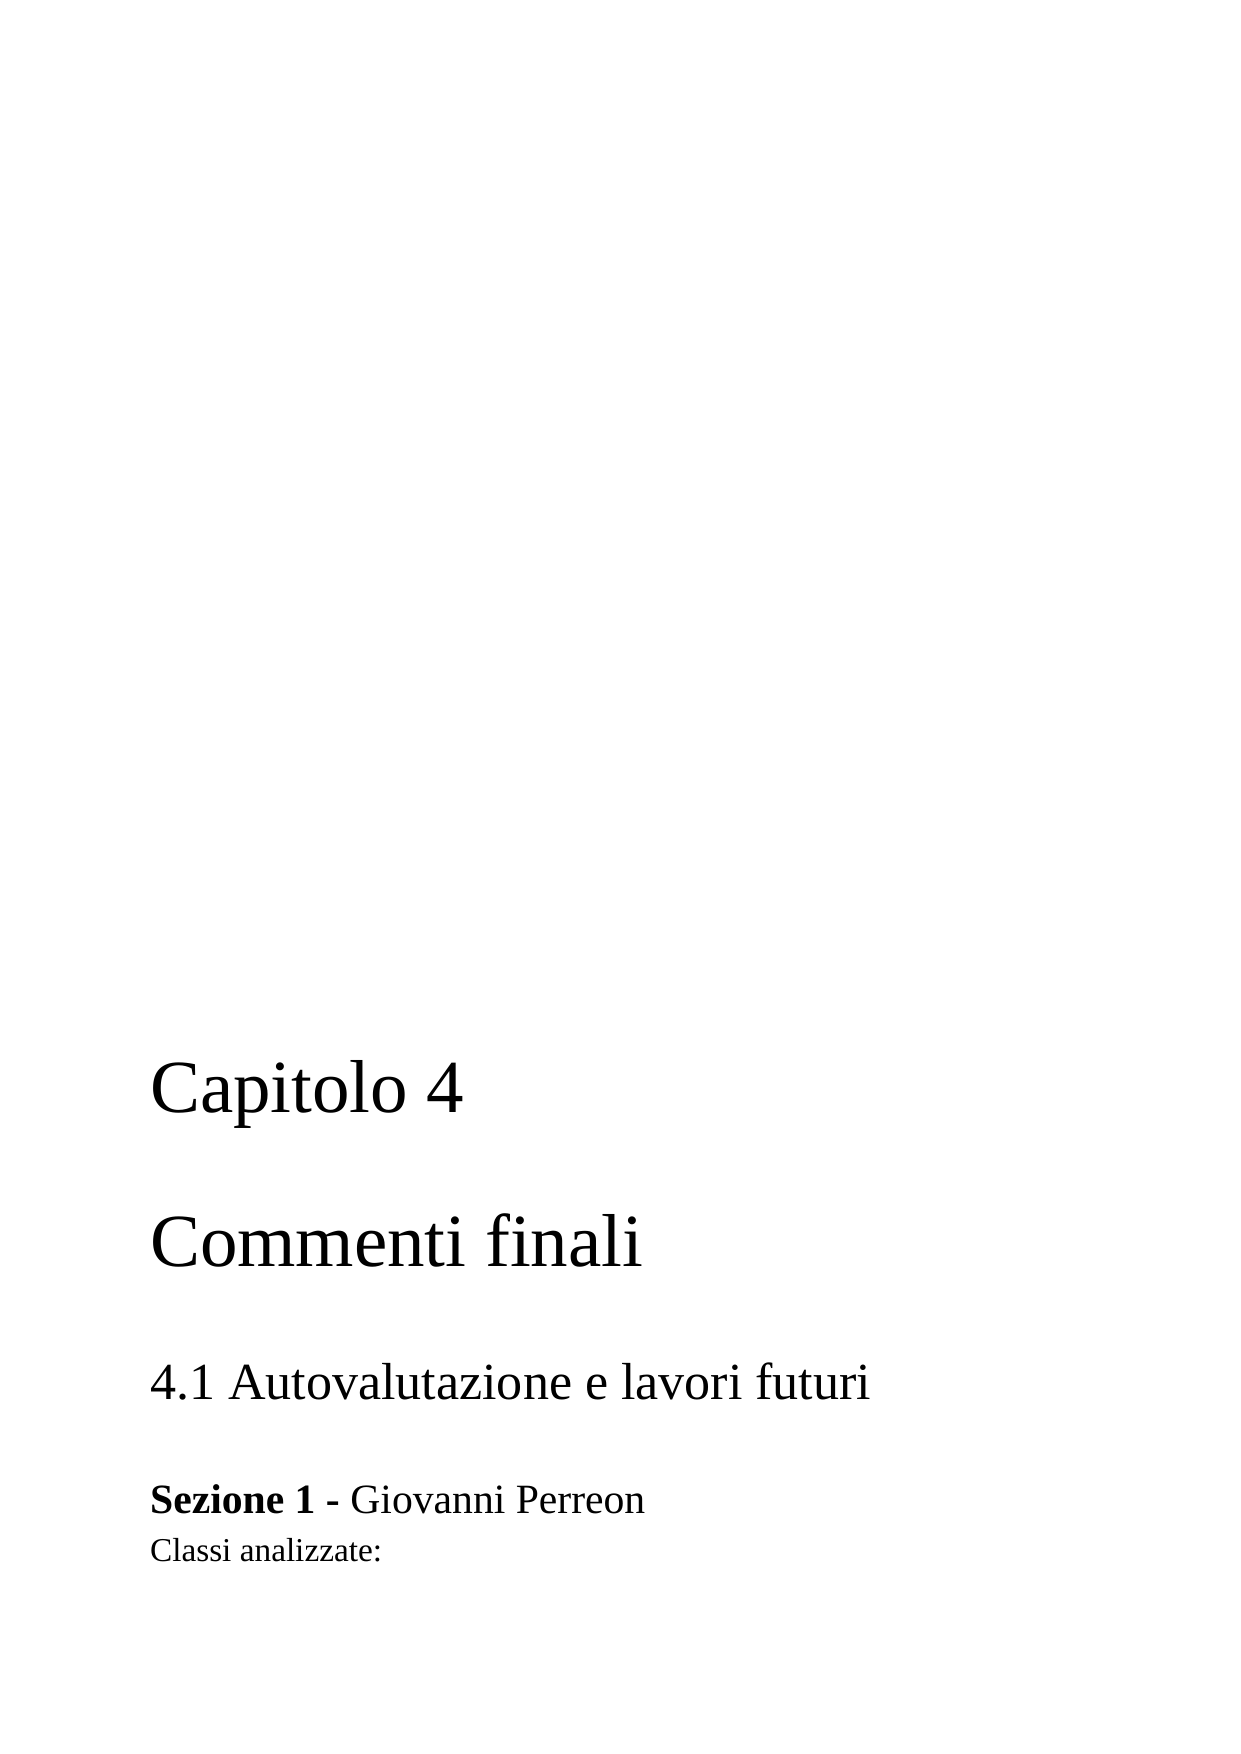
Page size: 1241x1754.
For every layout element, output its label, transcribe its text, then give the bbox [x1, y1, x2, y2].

subtitle 4.1 Autovalutazione e lavori futuri [150, 1351, 1090, 1411]
subtitle Commenti finali [150, 1197, 1090, 1283]
text Sezione 1 - Giovanni Perreon [150, 1475, 1090, 1523]
text Capitolo 4 [150, 1042, 1090, 1129]
text Classi analizzate: [150, 1530, 1090, 1568]
